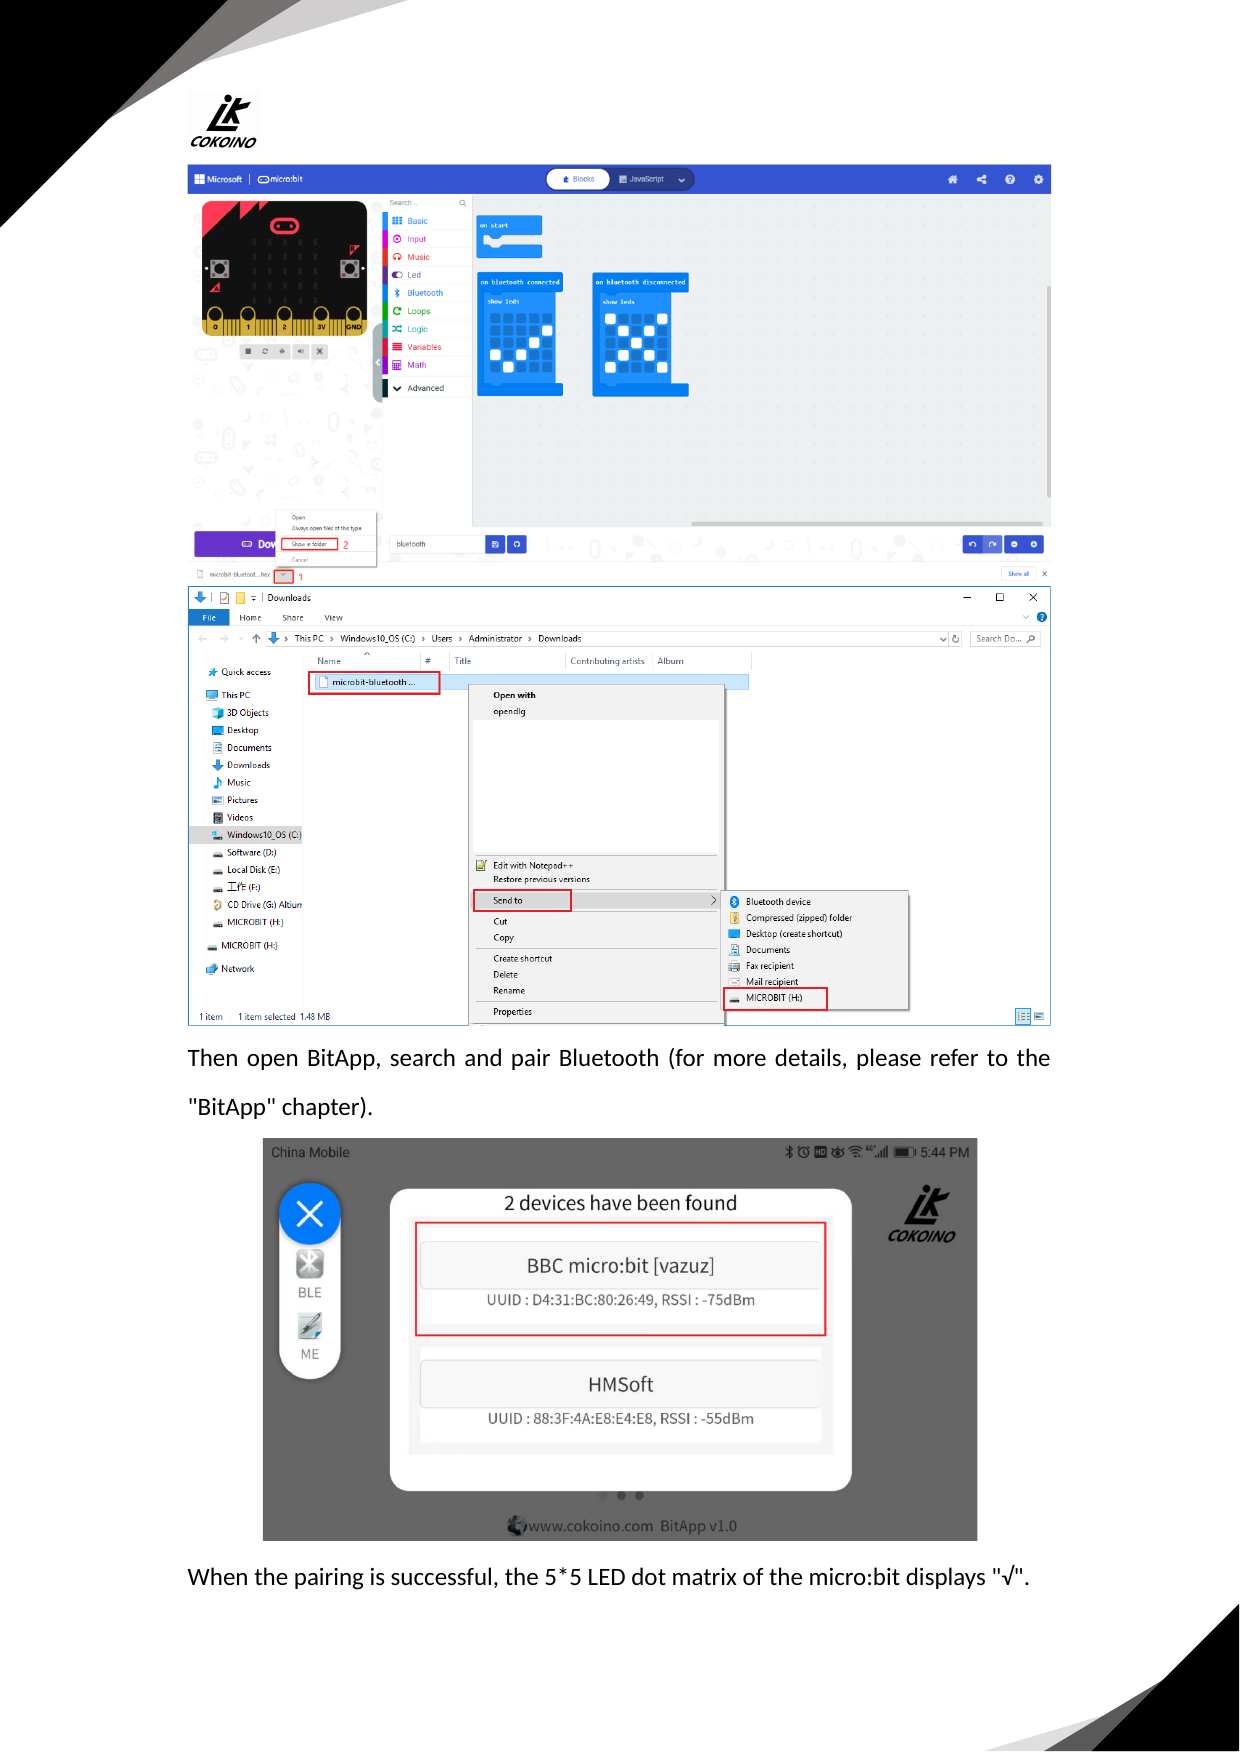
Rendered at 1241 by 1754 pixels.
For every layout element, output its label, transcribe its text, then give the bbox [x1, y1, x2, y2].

text When the pairing is successful, the 5*5 LED dot matrix of the micro:bit displays "√". [187, 1561, 1053, 1593]
text Then open BitApp, search and pair Bluetooth (for more details, please refer to the "BitApp" chapter). [187, 1042, 1053, 1123]
picture [187, 164, 1052, 1026]
picture [262, 1138, 978, 1541]
picture [187, 90, 259, 153]
